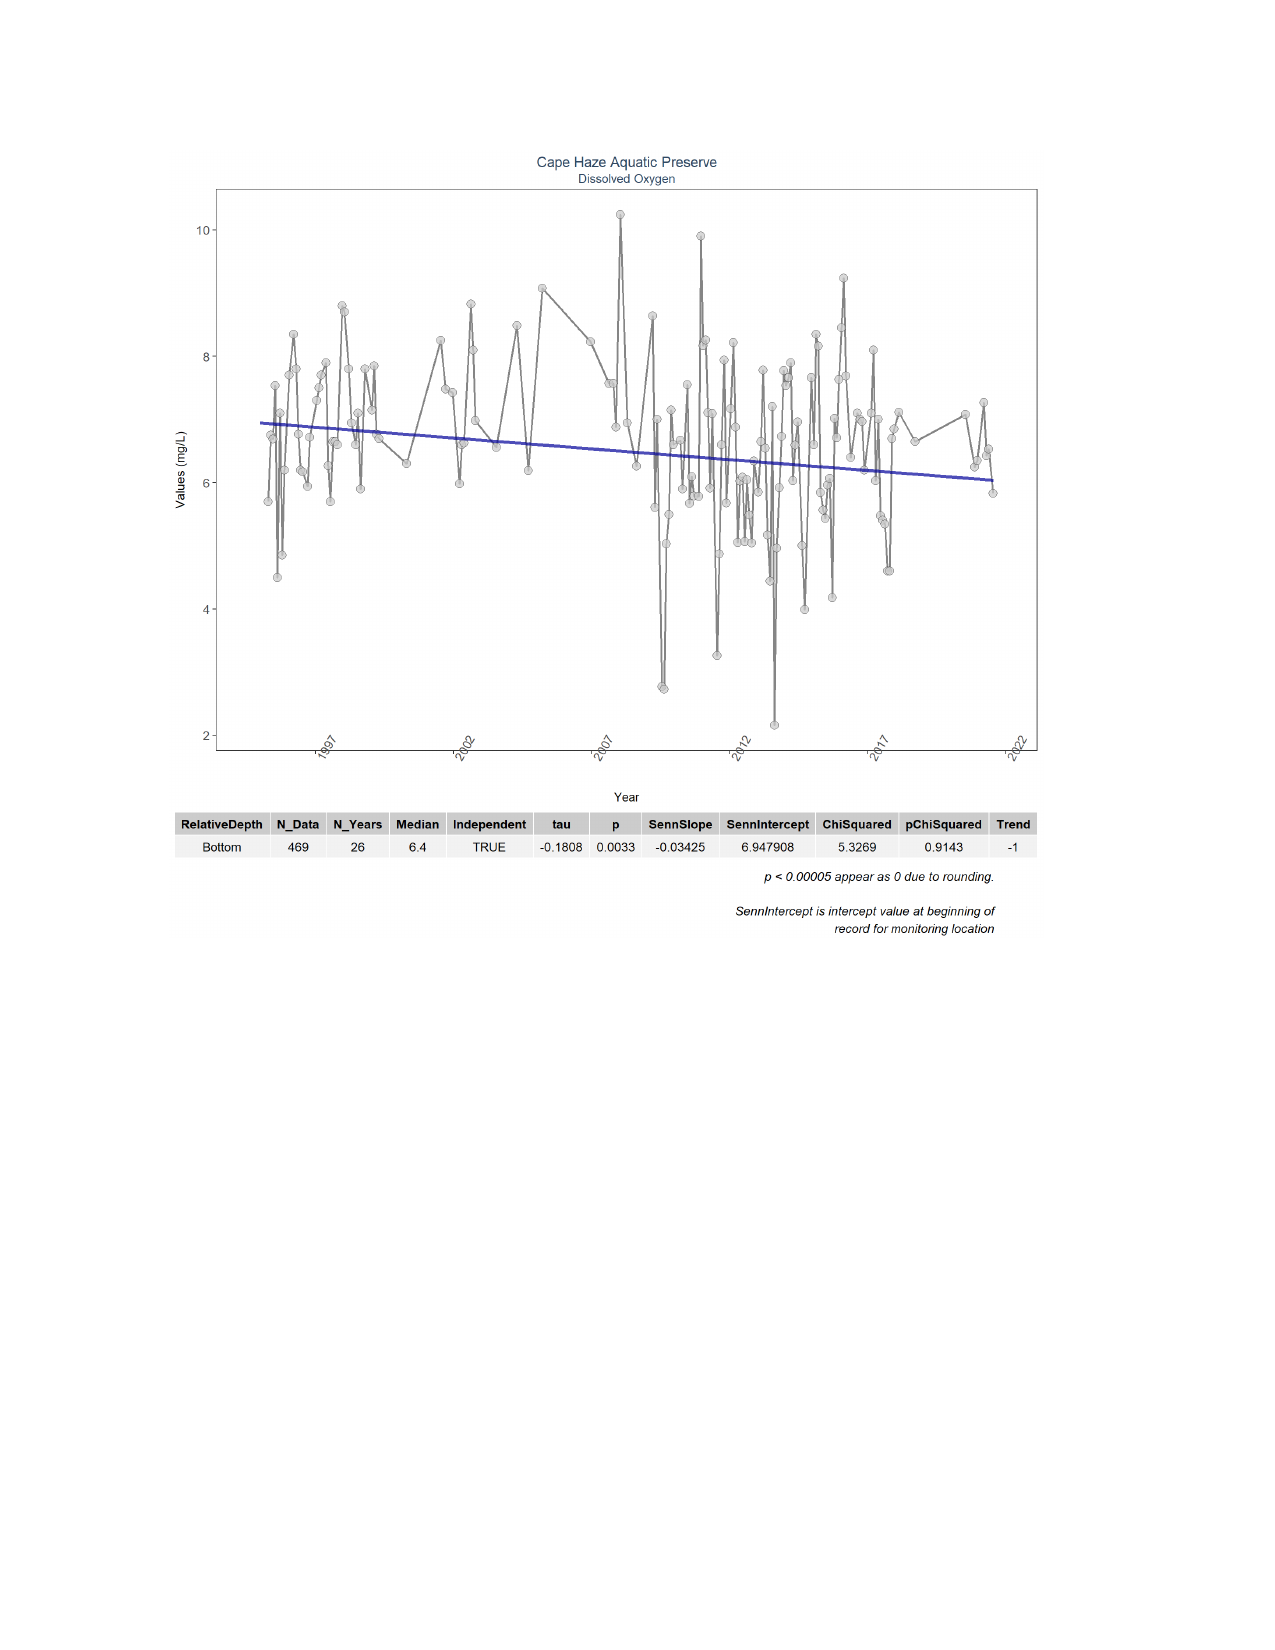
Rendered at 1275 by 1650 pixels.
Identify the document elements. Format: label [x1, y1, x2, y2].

picture [168, 150, 1044, 938]
